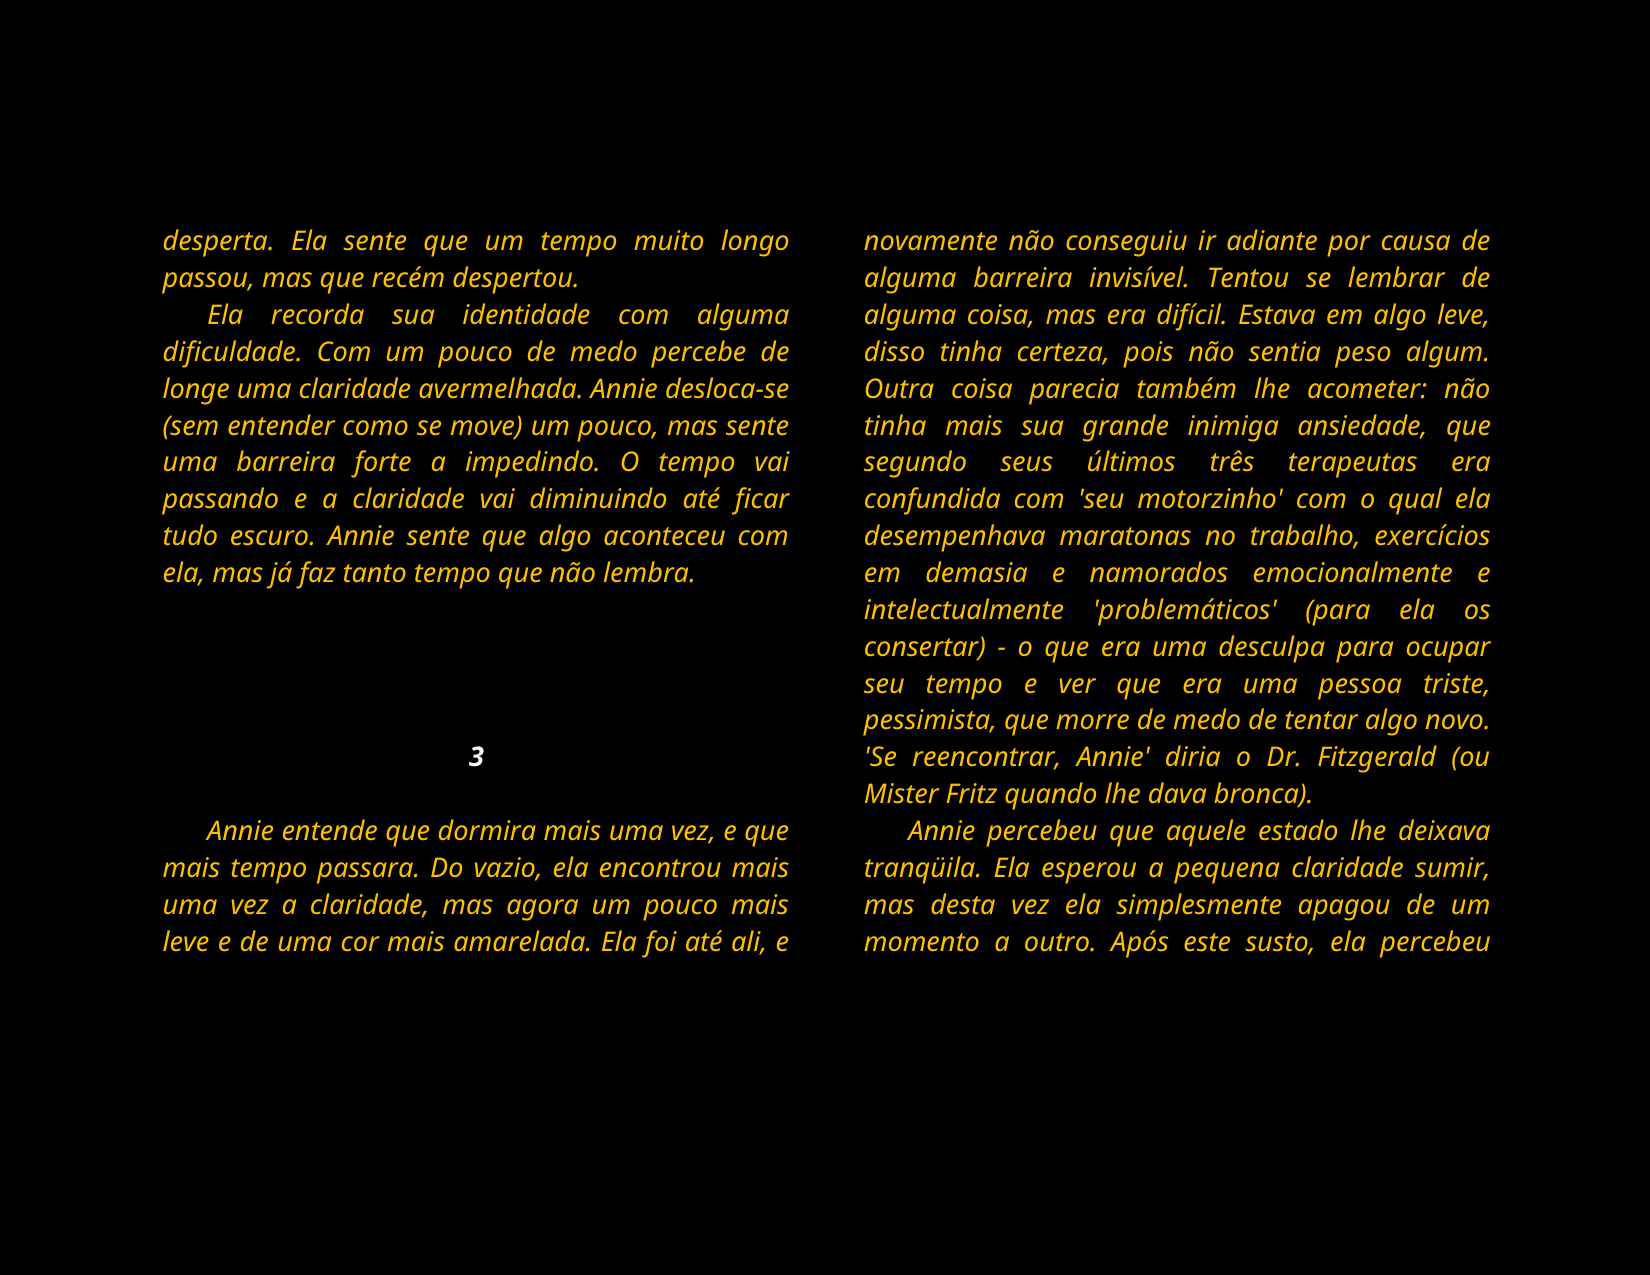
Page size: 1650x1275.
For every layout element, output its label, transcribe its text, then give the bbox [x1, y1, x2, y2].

text Annie entende que dormira mais uma vez, e que mais tempo passara. Do vazio, ela encontrou mais uma vez a claridade, mas agora um pouco mais leve e de uma cor mais amarelada. Ela foi até ali, e novamente não conseguiu ir adiante por causa de alguma barreira invisível. Tentou se lembrar de alguma coisa, mas era difícil. Estava em algo leve, disso tinha certeza, pois não sentia peso algum. Outra coisa parecia também lhe acometer: não tinha mais sua grande inimiga ansiedade, que segundo seus últimos três terapeutas era confundida com 'seu motorzinho' com o qual ela desempenhava maratonas no trabalho, exercícios em demasia e namorados emocionalmente e intelectualmente 'problemáticos' (para ela os consertar) - o que era uma desculpa para ocupar seu tempo e ver que era uma pessoa triste, pessimista, que morre de medo de tentar algo novo. 'Se reencontrar, Annie' diria o Dr. Fitzgerald (ou Mister Fritz quando lhe dava bronca). [864, 222, 1491, 812]
text 3 [162, 738, 790, 775]
text Ela recorda sua identidade com alguma dificuldade. Com um pouco de medo percebe de longe uma claridade avermelhada. Annie desloca-se (sem entender como se move) um pouco, mas sente uma barreira forte a impedindo. O tempo vai passando e a claridade vai diminuindo até ficar tudo escuro. Annie sente que algo aconteceu com ela, mas já faz tanto tempo que não lembra. [162, 295, 790, 590]
text Annie entende que dormira mais uma vez, e que mais tempo passara. Do vazio, ela encontrou mais uma vez a claridade, mas agora um pouco mais leve e de uma cor mais amarelada. Ela foi até ali, e novamente não conseguiu ir adiante por causa de alguma barreira invisível. Tentou se lembrar de alguma coisa, mas era difícil. Estava em algo leve, disso tinha certeza, pois não sentia peso algum. Outra coisa parecia também lhe acometer: não tinha mais sua grande inimiga ansiedade, que segundo seus últimos três terapeutas era confundida com 'seu motorzinho' com o qual ela desempenhava maratonas no trabalho, exercícios em demasia e namorados emocionalmente e intelectualmente 'problemáticos' (para ela os consertar) - o que era uma desculpa para ocupar seu tempo e ver que era uma pessoa triste, pessimista, que morre de medo de tentar algo novo. 'Se reencontrar, Annie' diria o Dr. Fitzgerald (ou Mister Fritz quando lhe dava bronca). [162, 812, 790, 959]
